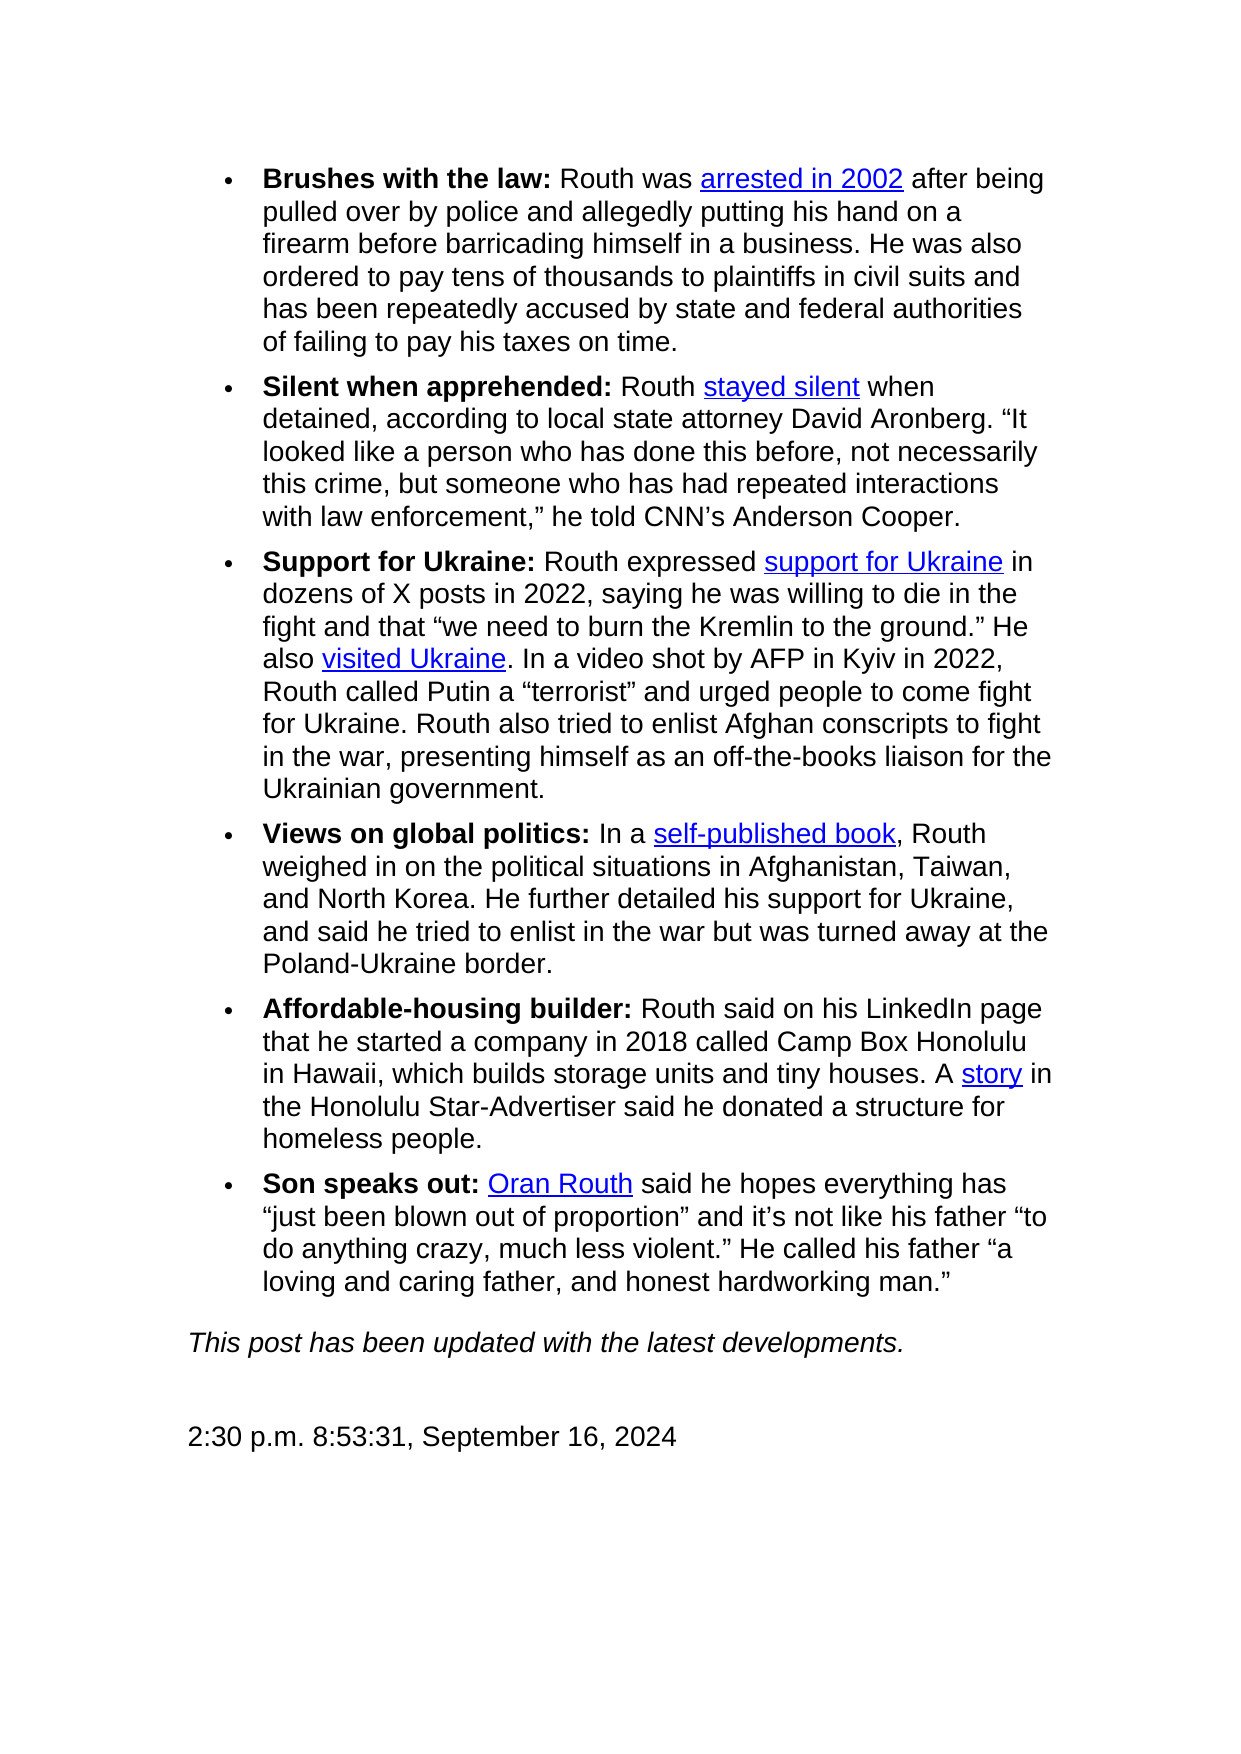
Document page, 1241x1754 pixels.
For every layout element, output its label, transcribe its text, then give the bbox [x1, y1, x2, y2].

list Support for Ukraine: Routh expressed support for Ukraine in dozens of X posts in 2022, saying he was willing to die in the fight and that “we need to burn the Kremlin to the ground.” He also visited Ukraine. In a video shot by AFP in Kyiv in 2022, Routh called Putin a “terrorist” and urged people to come fight for Ukraine. Routh also tried to enlist Afghan conscripts to fight in the war, presenting himself as an off-the-books liaison for the Ukrainian government. [225, 544, 1053, 804]
text 2:30 p.m. 8:53:31, September 16, 2024 [187, 1420, 1053, 1453]
list Brushes with the law: Routh was arrested in 2002 after being pulled over by police and allegedly putting his hand on a firearm before barricading himself in a business. He was also ordered to pay tens of thousands to plaintiffs in civil suits and has been repeatedly accused by state and federal authorities of failing to pay his taxes on time. [225, 162, 1053, 357]
text This post has been updated with the latest developments. [187, 1326, 1053, 1359]
list Son speaks out: Oran Routh said he hopes everything has “just been blown out of proportion” and it’s not like his father “to do anything crazy, much less violent.” He called his father “a loving and caring father, and honest hardworking man.” [225, 1167, 1053, 1297]
list Views on global politics: In a self-published book, Routh weighed in on the political situations in Afghanistan, Taiwan, and North Korea. He further detailed his support for Ukraine, and said he tried to enlist in the war but was turned away at the Poland-Ukraine border. [225, 817, 1053, 979]
list Affordable-housing builder: Routh said on his LinkedIn page that he started a company in 2018 called Camp Box Honolulu in Hawaii, which builds storage units and tiny houses. A story in the Honolulu Star-Advertiser said he donated a structure for homeless people. [225, 992, 1053, 1154]
list Silent when apprehended: Routh stayed silent when detained, according to local state attorney David Aronberg. “It looked like a person who has done this before, not necessarily this crime, but someone who has had repeated interactions with law enforcement,” he told CNN’s Anderson Cooper. [225, 369, 1053, 532]
